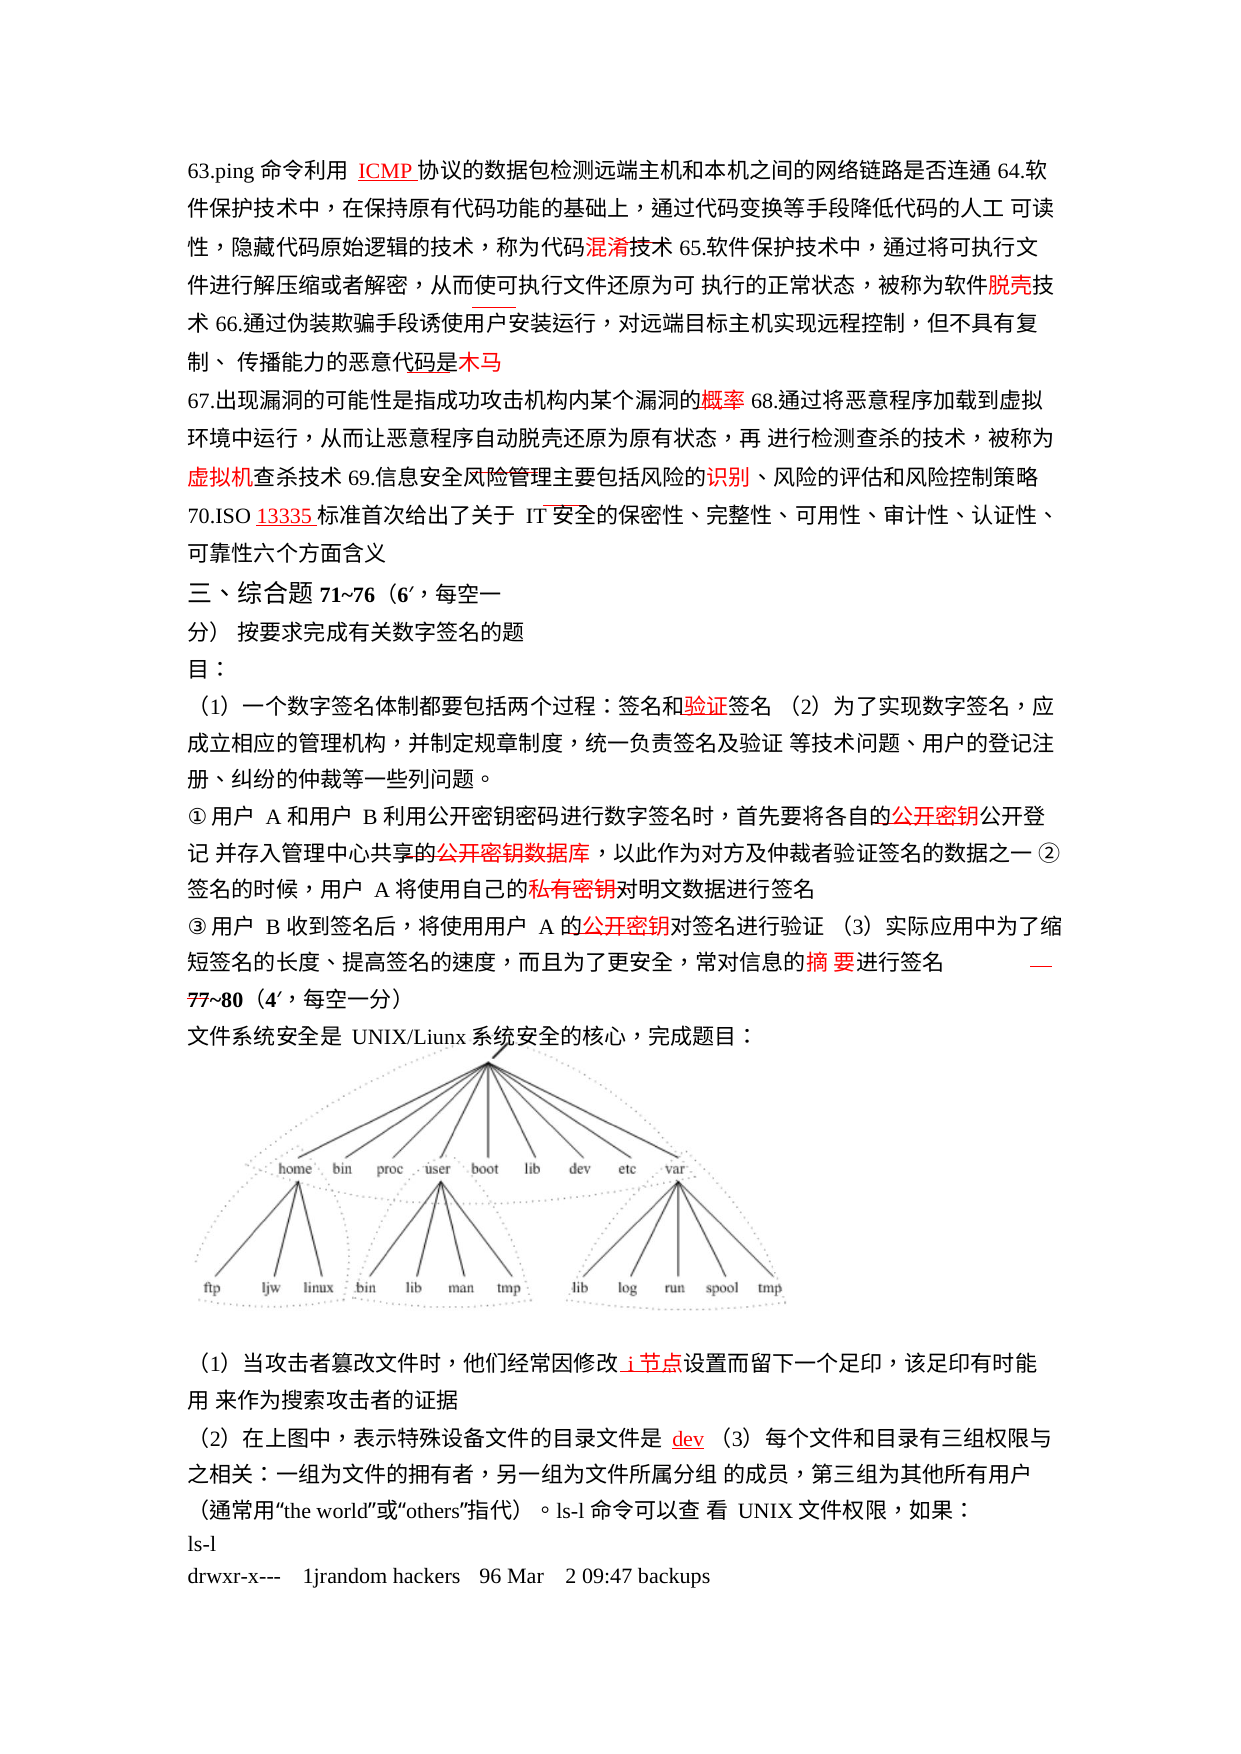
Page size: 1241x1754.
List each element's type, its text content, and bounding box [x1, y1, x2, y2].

text 三、综合题 71~76（6′，每空一分） 按要求完成有关数字签名的题目： [187, 575, 529, 684]
text ③用户B 收到签名后，将使用用户A 的公开密钥对签名进行验证 （3）实际应用中为了缩短签名的长度、提高签名的速度，而且为了更安全，常对信息的摘 要进行签名 [187, 911, 1063, 977]
text （2）在上图中，表示特殊设备文件的目录文件是dev （3）每个文件和目录有三组权限与之相关：一组为文件的拥有者，另一组为文件所属分组 的成员，第三组为其他所有用户（通常用“the world”或“others”指代）。ls-l 命令可以查 看UNIX 文件权限，如果： [187, 1423, 1063, 1524]
text 77~80（4′，每空一分） [187, 984, 1154, 1013]
text 67.出现漏洞的可能性是指成功攻击机构内某个漏洞的概率 68.通过将恶意程序加载到虚拟环境中运行，从而让恶意程序自动脱壳还原为原有状态，再 进行检测查杀的技术，被称为虚拟机查杀技术 69.信息安全风险管理主要包括风险的识别、风险的评估和风险控制策略 [187, 385, 1058, 491]
text （1）当攻击者篡改文件时，他们经常因修改i 节点设置而留下一个足印，该足印有时能用 来作为搜索攻击者的证据 [187, 1348, 1058, 1415]
text drwxr-x--- 1jrandom hackers 96 Mar 2 09:47 backups [187, 1563, 1154, 1588]
text （1）一个数字签名体制都要包括两个过程：签名和验证签名 （2）为了实现数字签名，应成立相应的管理机构，并制定规章制度，统一负责签名及验证 等技术问题、用户的登记注册、纠纷的仲裁等一些列问题。 [187, 691, 1063, 794]
text 63.ping 命令利用ICMP 协议的数据包检测远端主机和本机之间的网络链路是否连通 64.软件保护技术中，在保持原有代码功能的基础上，通过代码变换等手段降低代码的人工 可读性，隐藏代码原始逻辑的技术，称为代码混淆技术 65.软件保护技术中，通过将可执行文件进行解压缩或者解密，从而使可执行文件还原为可 执行的正常状态，被称为软件脱壳技术 66.通过伪装欺骗手段诱使用户安装运行，对远端目标主机实现远程控制，但不具有复制、 传播能力的恶意代码是木马 [187, 155, 1058, 376]
text 70.ISO 13335 标准首次给出了关于IT 安全的保密性、完整性、可用性、审计性、认证性、 可靠性六个方面含义 [187, 500, 1060, 567]
text 文件系统安全是UNIX/Liunx 系统安全的核心，完成题目： [187, 1021, 1154, 1051]
picture [187, 1051, 790, 1318]
text ①用户A 和用户B 利用公开密钥密码进行数字签名时，首先要将各自的公开密钥公开登记 并存入管理中心共享的公开密钥数据库，以此作为对方及仲裁者验证签名的数据之一 ②签名的时候，用户A 将使用自己的私有密钥对明文数据进行签名 [187, 801, 1061, 904]
text ls-l [187, 1531, 1154, 1556]
